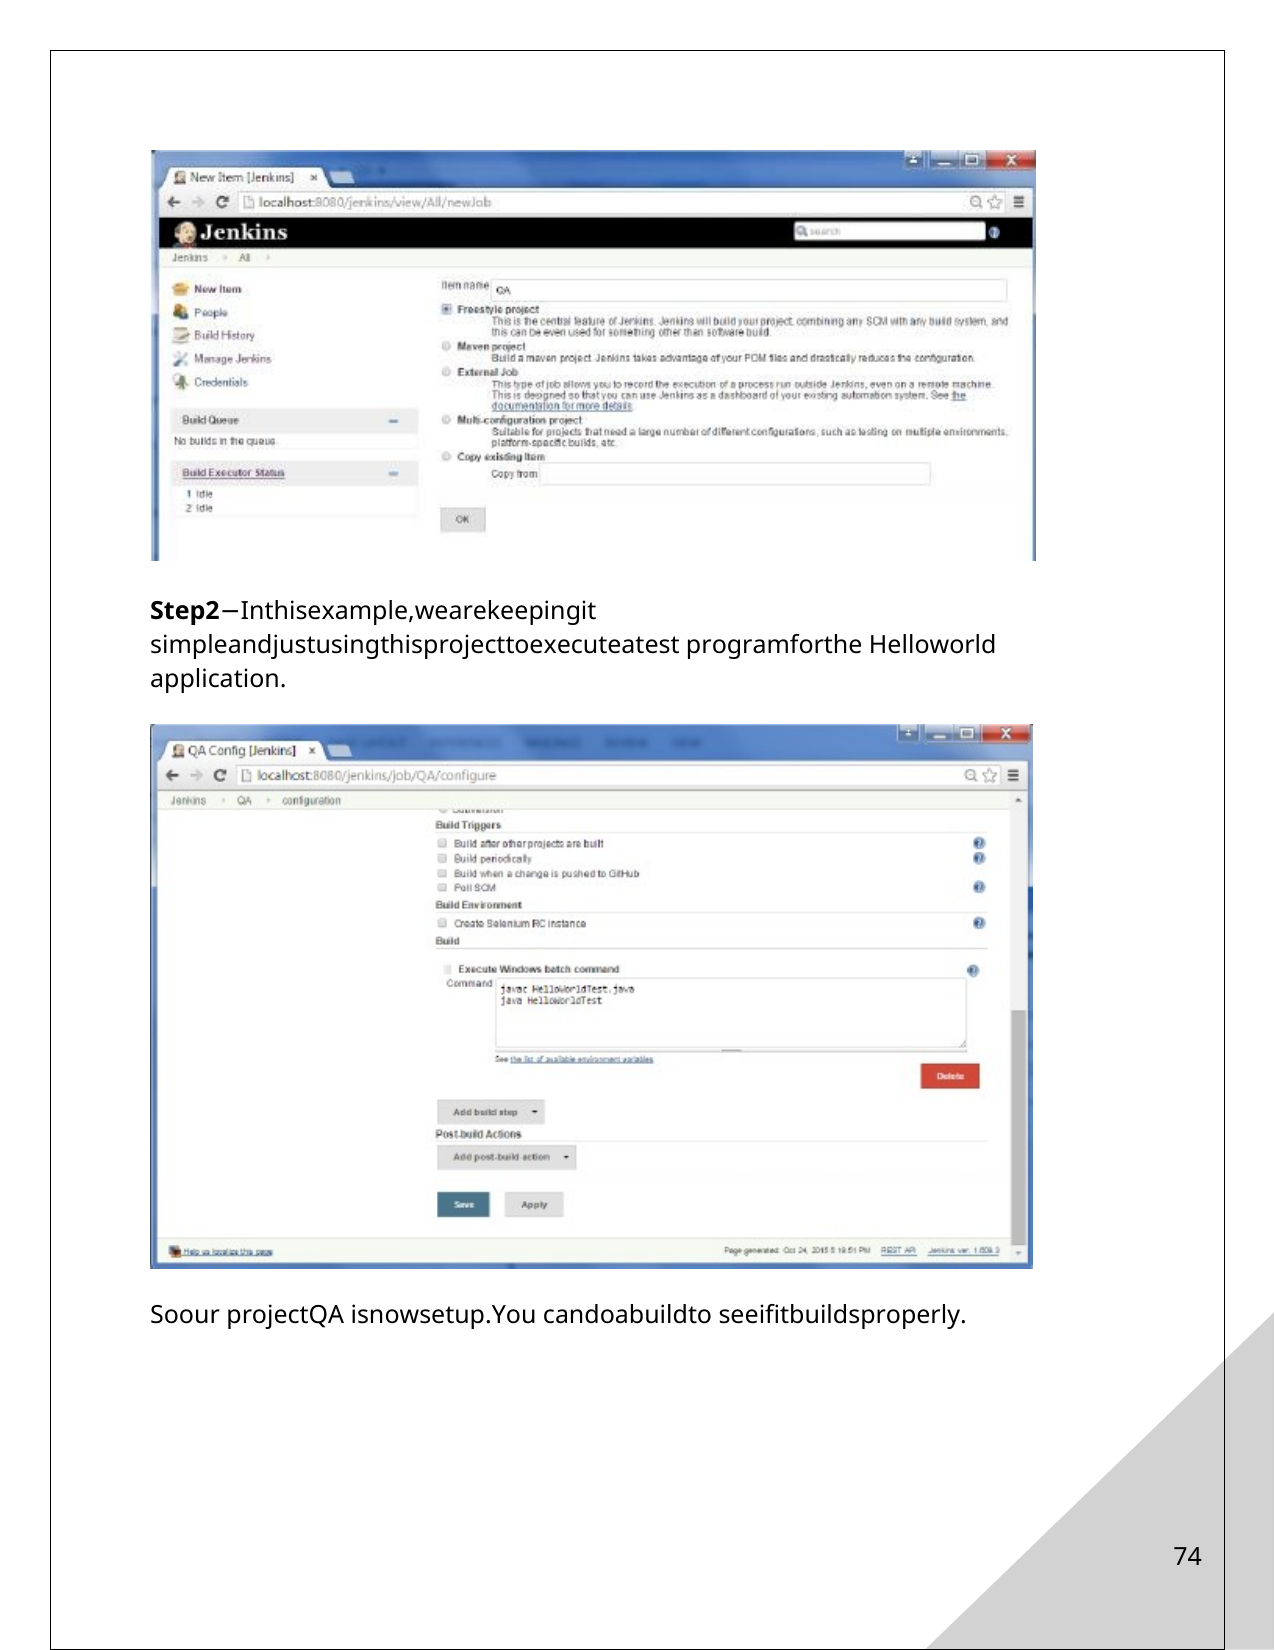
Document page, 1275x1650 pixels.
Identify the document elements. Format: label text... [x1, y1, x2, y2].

picture [150, 724, 1033, 1269]
text Step2−Inthisexample,wearekeepingit simpleandjustusingthisprojecttoexecuteatest programforthe Helloworld application. [150, 593, 1121, 695]
picture [150, 150, 1036, 561]
